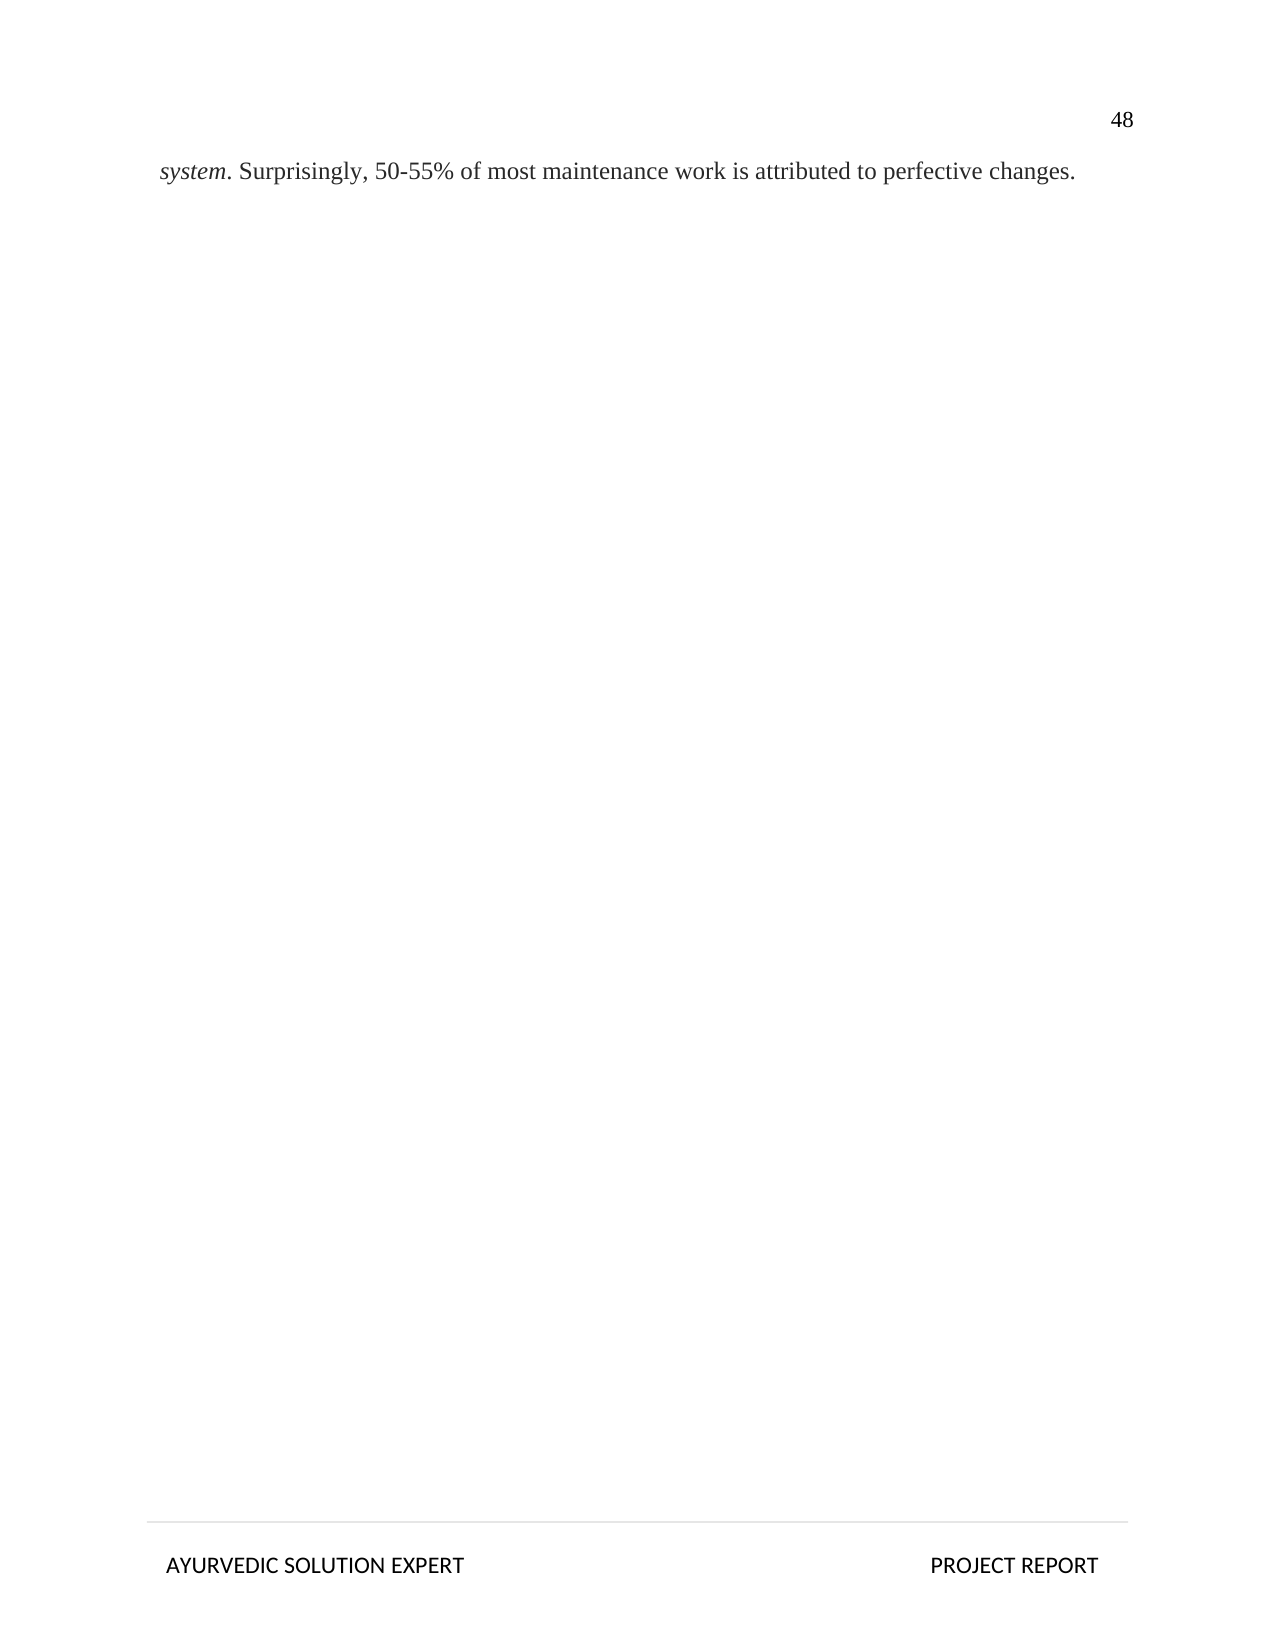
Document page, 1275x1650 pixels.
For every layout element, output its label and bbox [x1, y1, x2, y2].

text [159, 156, 1106, 185]
